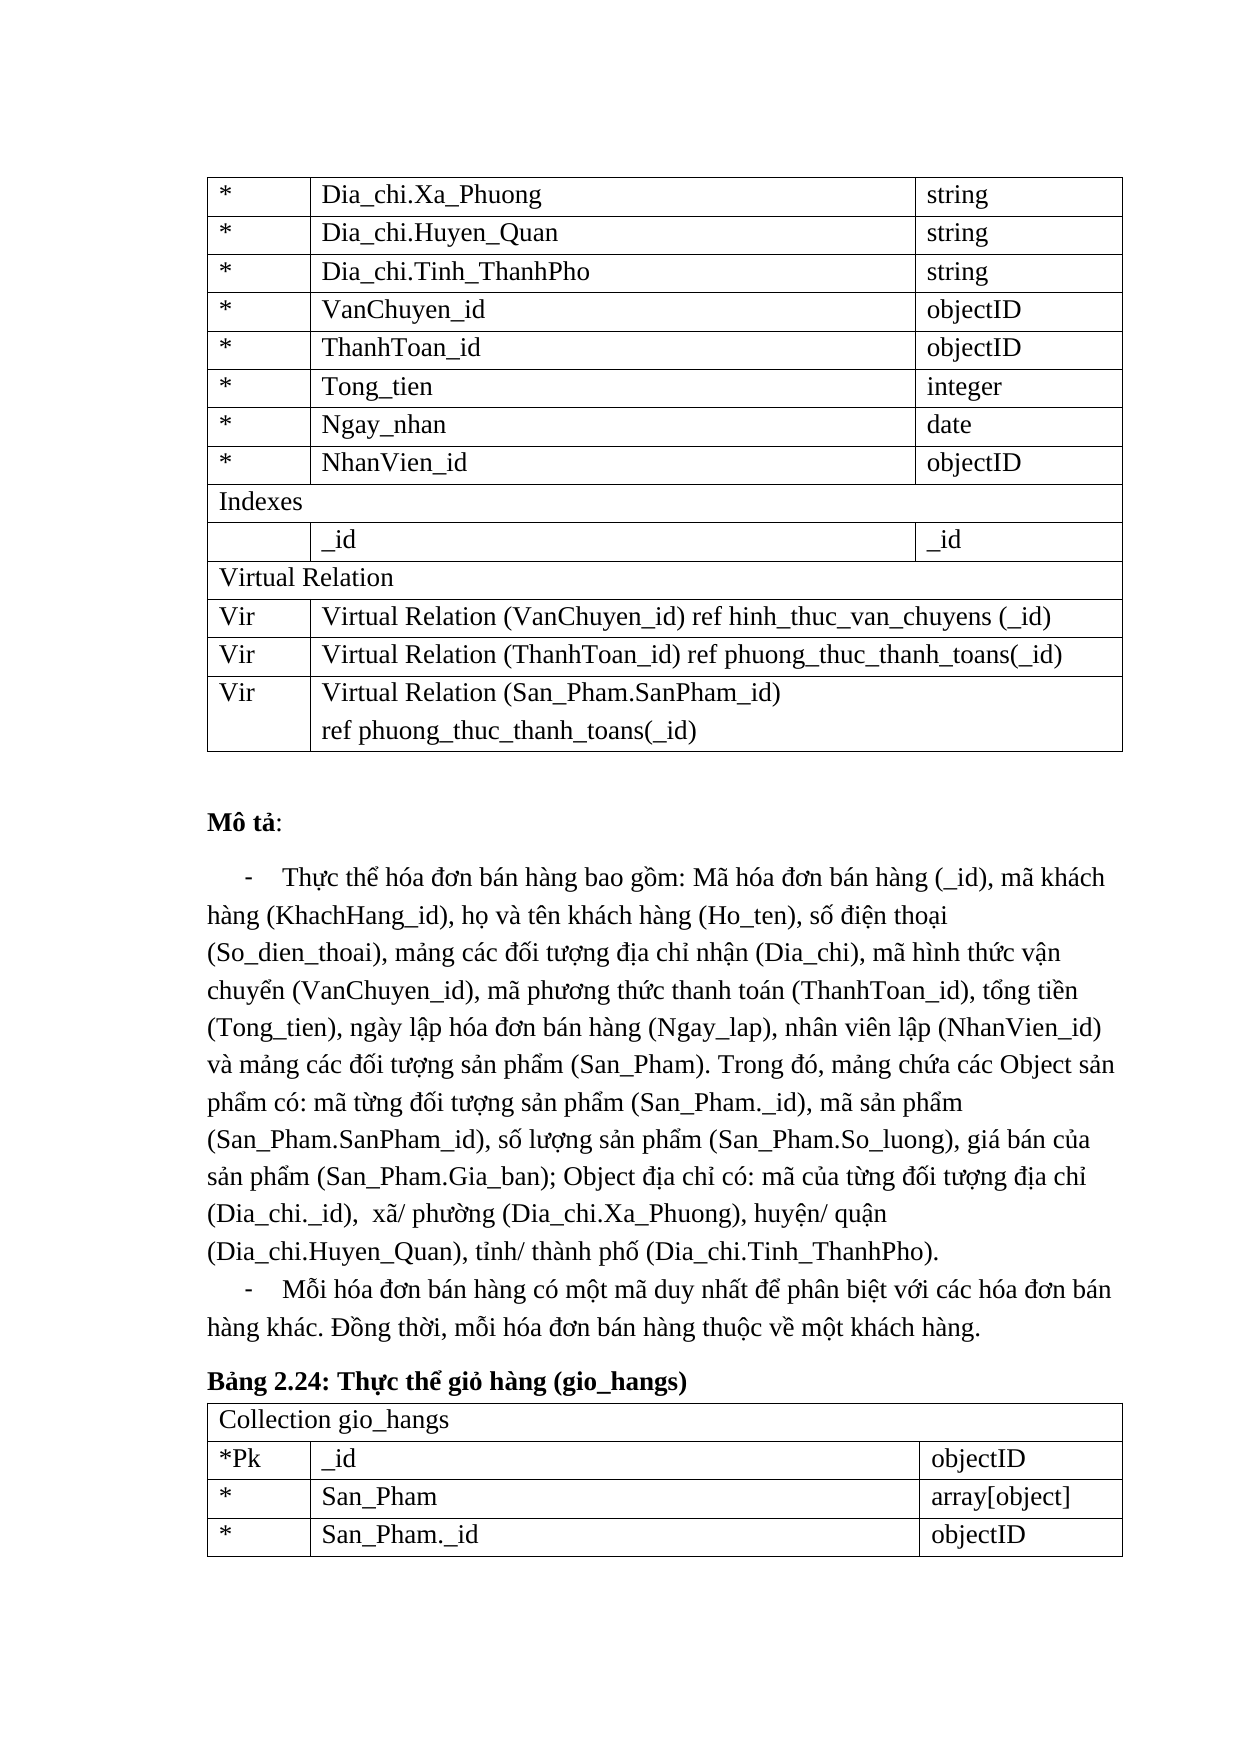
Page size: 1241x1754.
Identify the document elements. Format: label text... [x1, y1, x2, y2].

table_cell _id [916, 523, 1122, 561]
table_cell * [208, 293, 310, 331]
table_cell Virtual Relation (San_Pham.SanPham_id) ref phuong_thuc_thanh_toans(_id) [311, 677, 1122, 751]
table_cell Virtual Relation [208, 562, 1122, 599]
table_cell array[object] [920, 1480, 1122, 1518]
table_cell string [916, 178, 1122, 216]
table_cell _id [311, 523, 915, 561]
table_cell Tong_tien [311, 370, 915, 407]
table_cell San_Pham [311, 1480, 919, 1518]
table_cell ThanhToan_id [311, 332, 915, 369]
table_cell * [208, 447, 310, 484]
table_cell Virtual Relation (VanChuyen_id) ref hinh_thuc_van_chuyens (_id) [311, 600, 1122, 637]
table_cell Dia_chi.Xa_Phuong [311, 178, 915, 216]
table_cell objectID [916, 447, 1122, 484]
table_cell VanChuyen_id [311, 293, 915, 331]
table_cell * [208, 1480, 310, 1518]
table_cell Dia_chi.Tinh_ThanhPho [311, 255, 915, 292]
table_cell Vir [208, 638, 310, 676]
table_cell [208, 523, 310, 561]
table_cell Dia_chi.Huyen_Quan [311, 217, 915, 254]
table_cell _id [311, 1442, 919, 1479]
table_cell string [916, 217, 1122, 254]
table_cell NhanVien_id [311, 447, 915, 484]
table_cell Vir [208, 600, 310, 637]
text Bảng 2.24: Thực thể giỏ hàng (gio_hangs) [207, 1365, 1122, 1396]
table_cell objectID [920, 1442, 1122, 1479]
table_cell objectID [920, 1519, 1122, 1556]
table_cell integer [916, 370, 1122, 407]
table_cell * [208, 255, 310, 292]
table_cell * [208, 370, 310, 407]
table_cell objectID [916, 332, 1122, 369]
table_cell string [916, 255, 1122, 292]
table_cell * [208, 178, 310, 216]
table_cell * [208, 332, 310, 369]
table_header Collection gio_hangs [208, 1404, 1122, 1441]
text Mô tả: [207, 806, 1122, 837]
list Mỗi hóa đơn bán hàng có một mã duy nhất để phân biệt với các hóa đơn bán hàng khác. Đồng thời, mỗi hóa đơn bán hàng thuộc về một khách hàng. [207, 1272, 1122, 1342]
list Thực thể hóa đơn bán hàng bao gồm: Mã hóa đơn bán hàng (_id), mã khách hàng (KhachHang_id), họ và tên khách hàng (Ho_ten), số điện thoại (So_dien_thoai), mảng các đối tượng địa chỉ nhận (Dia_chi), mã hình thức vận chuyển (VanChuyen_id), mã phương thức thanh toán (ThanhToan_id), tổng tiền (Tong_tien), ngày lập hóa đơn bán hàng (Ngay_lap), nhân viên lập (NhanVien_id) và mảng các đối tượng sản phẩm (San_Pham). Trong đó, mảng chứa các Object sản phẩm có: mã từng đối tượng sản phẩm (San_Pham._id), mã sản phẩm (San_Pham.SanPham_id), số lượng sản phẩm (San_Pham.So_luong), giá bán của sản phẩm (San_Pham.Gia_ban); Object địa chỉ có: mã của từng đối tượng địa chỉ (Dia_chi._id), xã/ phường (Dia_chi.Xa_Phuong), huyện/ quận (Dia_chi.Huyen_Quan), tỉnh/ thành phố (Dia_chi.Tinh_ThanhPho). [207, 860, 1122, 1266]
table_cell Ngay_nhan [311, 408, 915, 446]
table_cell objectID [916, 293, 1122, 331]
table_cell Vir [208, 677, 310, 751]
table_cell San_Pham._id [311, 1519, 919, 1556]
table_cell date [916, 408, 1122, 446]
table_cell Indexes [208, 485, 1122, 522]
table_cell Virtual Relation (ThanhToan_id) ref phuong_thuc_thanh_toans(_id) [311, 638, 1122, 676]
table_cell * [208, 408, 310, 446]
table_cell * [208, 217, 310, 254]
table_cell *Pk [208, 1442, 310, 1479]
table_cell * [208, 1519, 310, 1556]
